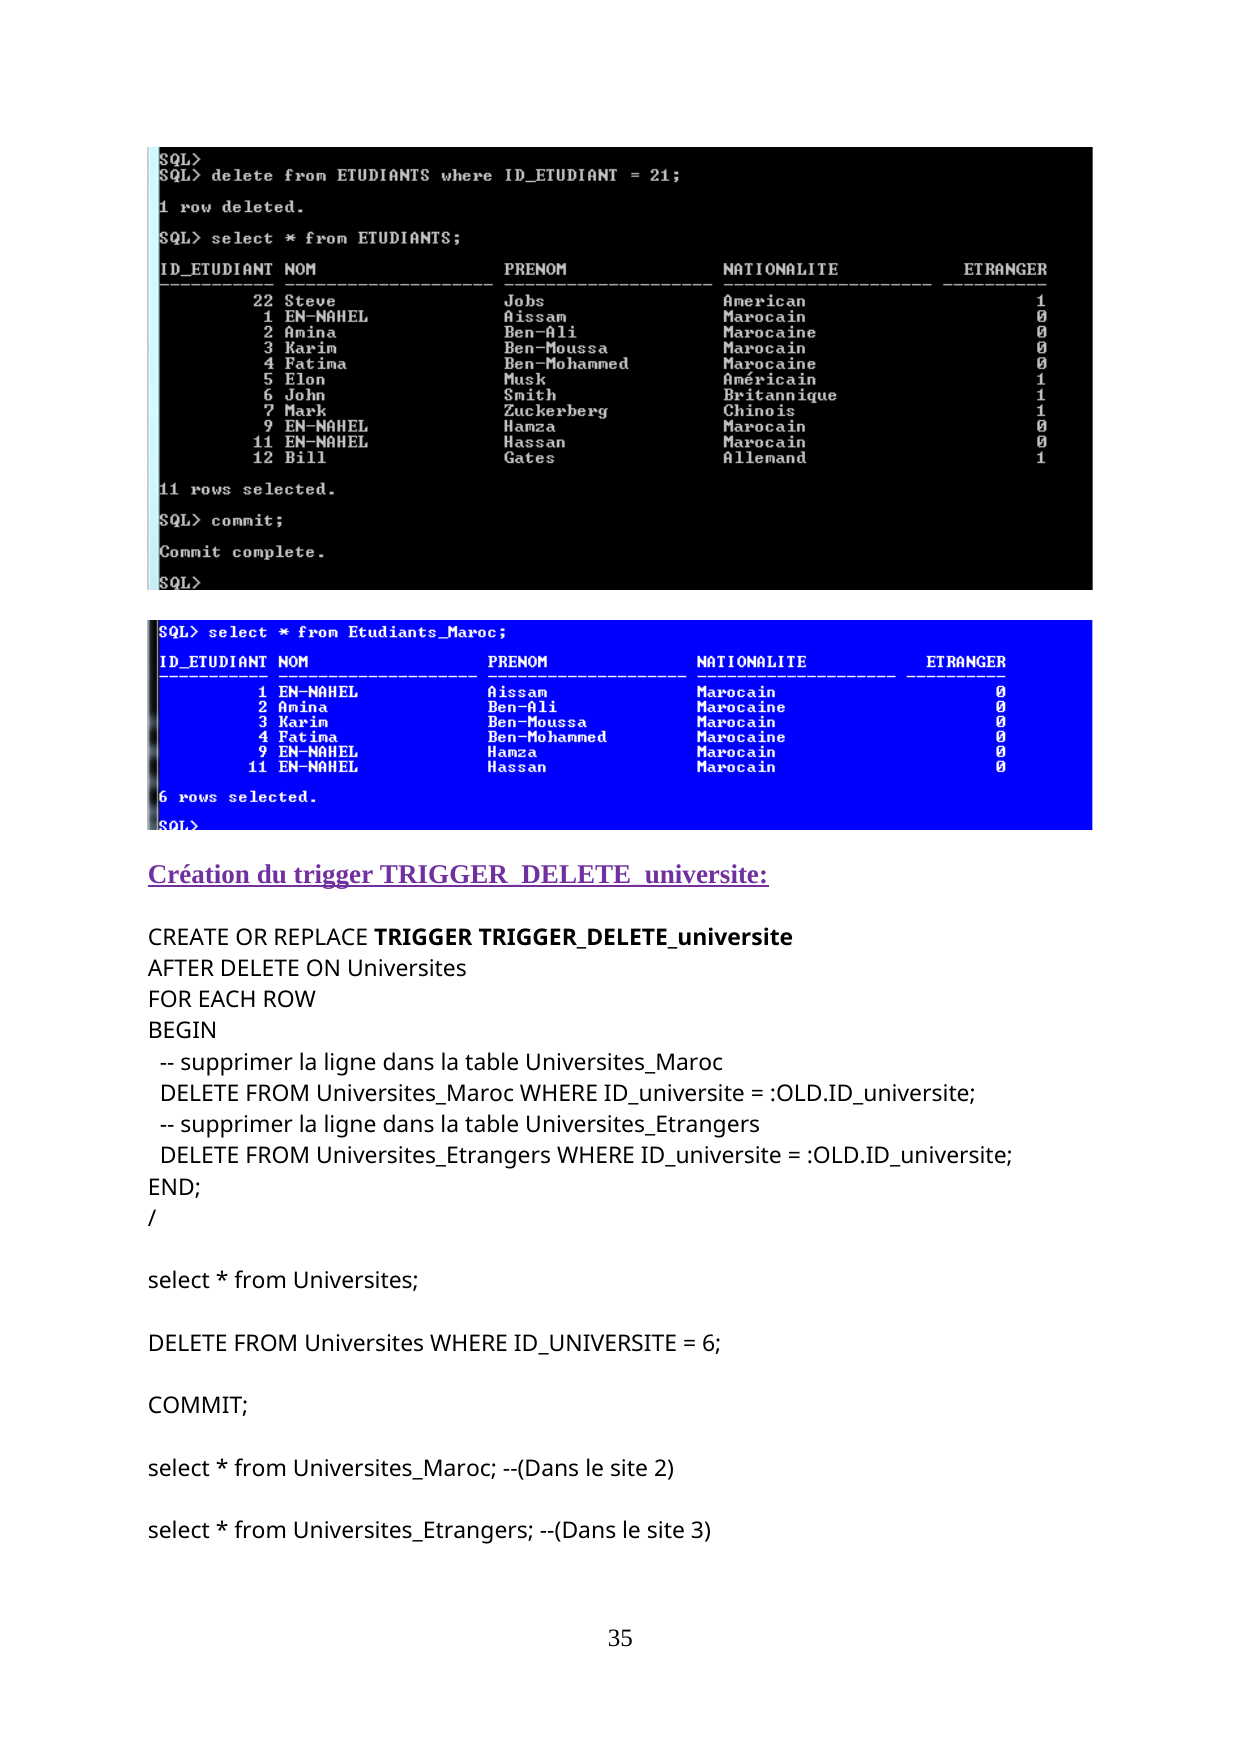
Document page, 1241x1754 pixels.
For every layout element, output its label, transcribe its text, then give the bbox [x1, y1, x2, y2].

text COMMIT; [148, 1389, 1093, 1420]
text DELETE FROM Universites_Maroc WHERE ID_universite = :OLD.ID_universite; [148, 1077, 1093, 1108]
text select * from Universites; [148, 1264, 1093, 1295]
picture [147, 147, 1093, 590]
text AFTER DELETE ON Universites [148, 952, 1093, 983]
text select * from Universites_Etrangers; --(Dans le site 3) [148, 1514, 1093, 1545]
text -- supprimer la ligne dans la table Universites_Etrangers [148, 1108, 1093, 1139]
text select * from Universites_Maroc; --(Dans le site 2) [148, 1452, 1093, 1483]
text DELETE FROM Universites_Etrangers WHERE ID_universite = :OLD.ID_universite; [148, 1139, 1093, 1170]
text BEGIN [148, 1014, 1093, 1045]
text FOR EACH ROW [148, 983, 1093, 1014]
text CREATE OR REPLACE TRIGGER TRIGGER_DELETE_universite [148, 920, 1093, 952]
picture [147, 620, 1093, 830]
text Création du trigger TRIGGER_DELETE_universite: [148, 858, 1093, 889]
text DELETE FROM Universites WHERE ID_UNIVERSITE = 6; [148, 1327, 1093, 1358]
text -- supprimer la ligne dans la table Universites_Maroc [148, 1045, 1093, 1077]
text END; [148, 1170, 1093, 1202]
text / [148, 1202, 1093, 1233]
